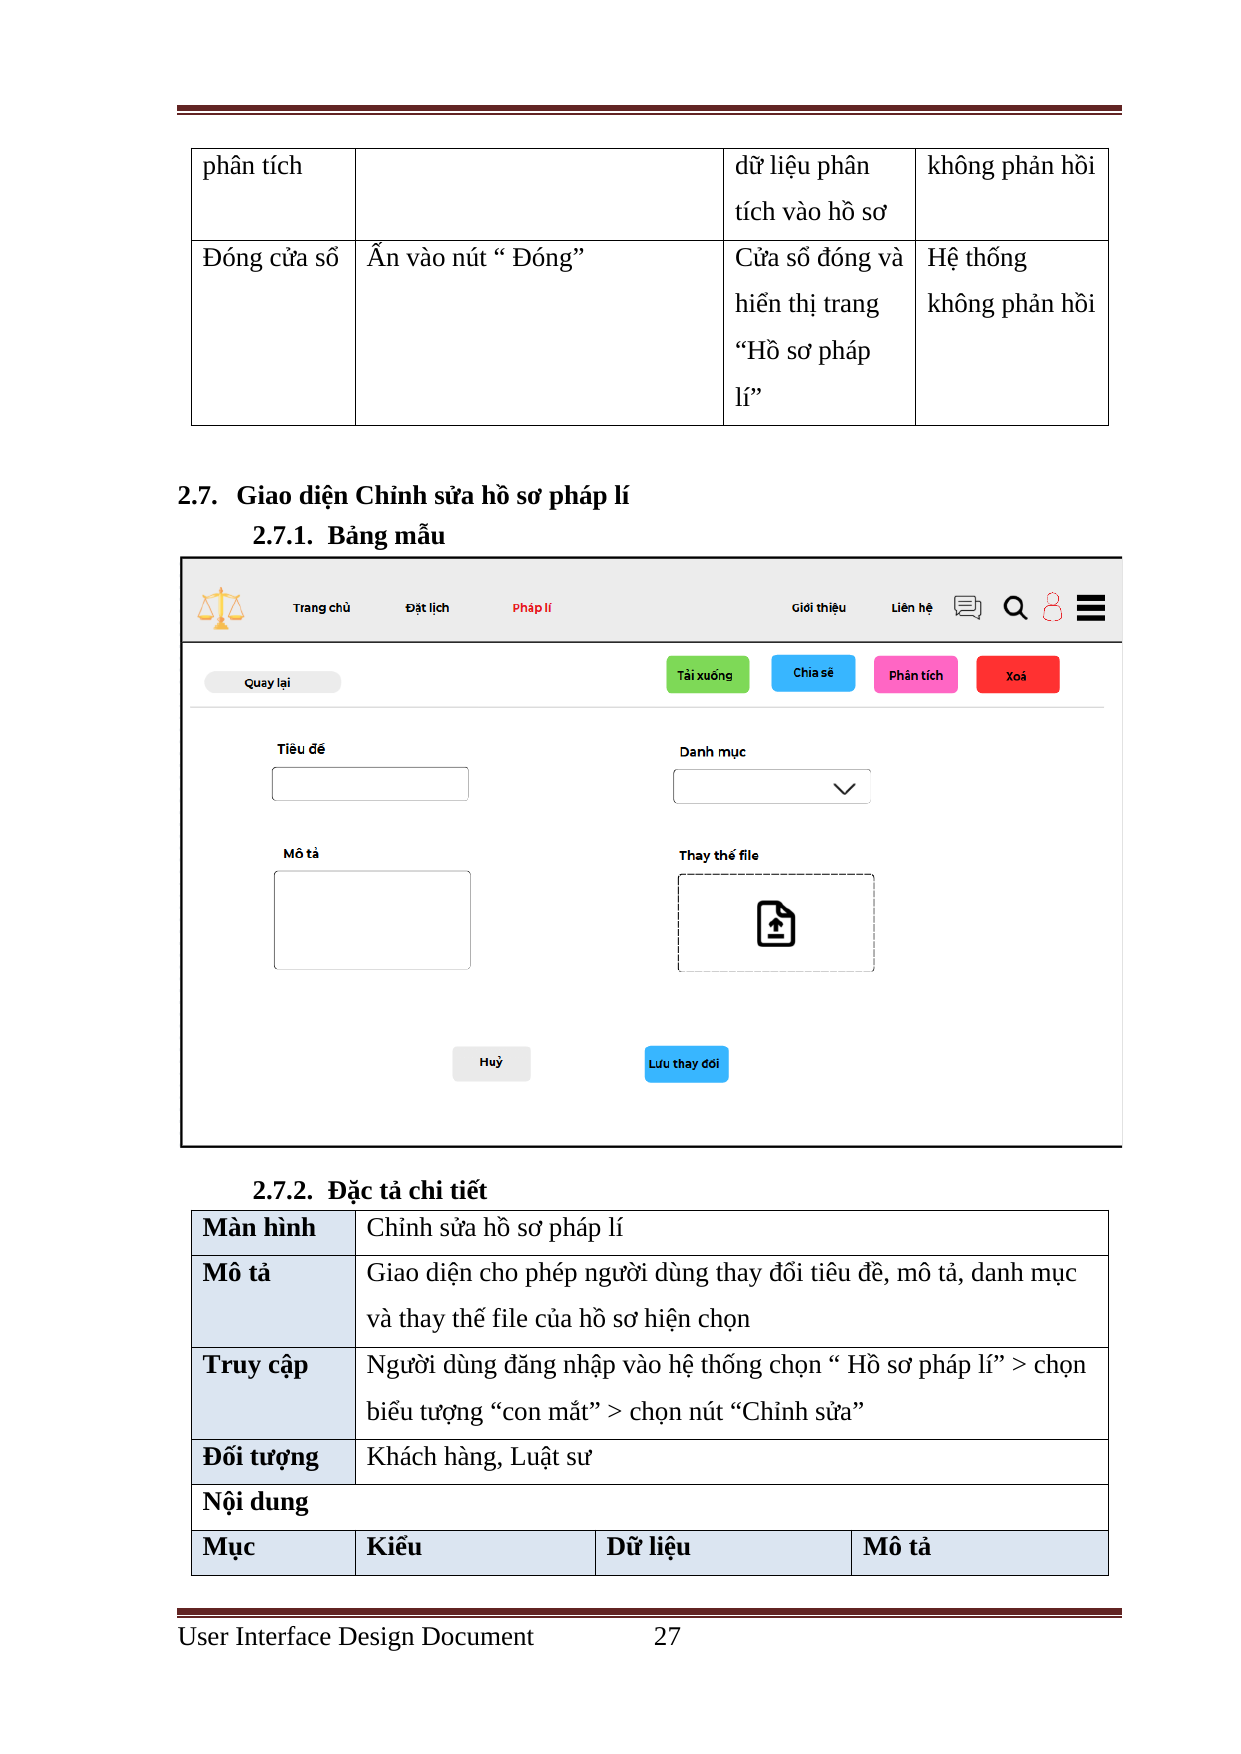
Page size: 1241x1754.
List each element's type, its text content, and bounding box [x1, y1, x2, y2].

table_cell Đóng cửa sổ [192, 241, 355, 425]
table_cell Đối tượng [192, 1440, 355, 1484]
table_cell Người dùng đăng nhập vào hệ thống chọn “ Hồ sơ pháp lí” > chọn biểu tượng “con mắt” > chọn nút “Chỉnh sửa” [356, 1348, 1108, 1439]
subtitle Đặc tả chi tiết [252, 1174, 1122, 1205]
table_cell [356, 149, 723, 240]
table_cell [916, 149, 1108, 240]
table_header Chỉnh sửa hồ sơ pháp lí [356, 1211, 1108, 1255]
table_cell Kiểu [356, 1531, 595, 1575]
table_cell Mô tả [192, 1256, 355, 1347]
subtitle Giao diện Chỉnh sửa hồ sơ pháp lí [177, 479, 1122, 510]
table_cell Giao diện cho phép người dùng thay đổi tiêu đề, mô tả, danh mục và thay thế file của hồ sơ hiện chọn [356, 1256, 1108, 1347]
table_cell Nội dung [192, 1485, 1108, 1529]
table_cell Cửa sổ đóng và hiển thị trang “Hồ sơ pháp lí” [724, 241, 915, 425]
subtitle Bảng mẫu [252, 519, 1122, 550]
table_cell Dữ liệu [596, 1531, 851, 1575]
table_header Màn hình [192, 1211, 355, 1255]
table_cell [724, 149, 915, 240]
table_cell Hệ thống không phản hồi [916, 241, 1108, 425]
picture [177, 554, 1123, 1149]
table_cell Mô tả [852, 1531, 1108, 1575]
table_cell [192, 149, 355, 240]
table_cell Ấn vào nút “ Đóng” [356, 241, 723, 425]
table_cell Khách hàng, Luật sư [356, 1440, 1108, 1484]
table_cell Truy cập [192, 1348, 355, 1439]
table_cell Mục [192, 1531, 355, 1575]
